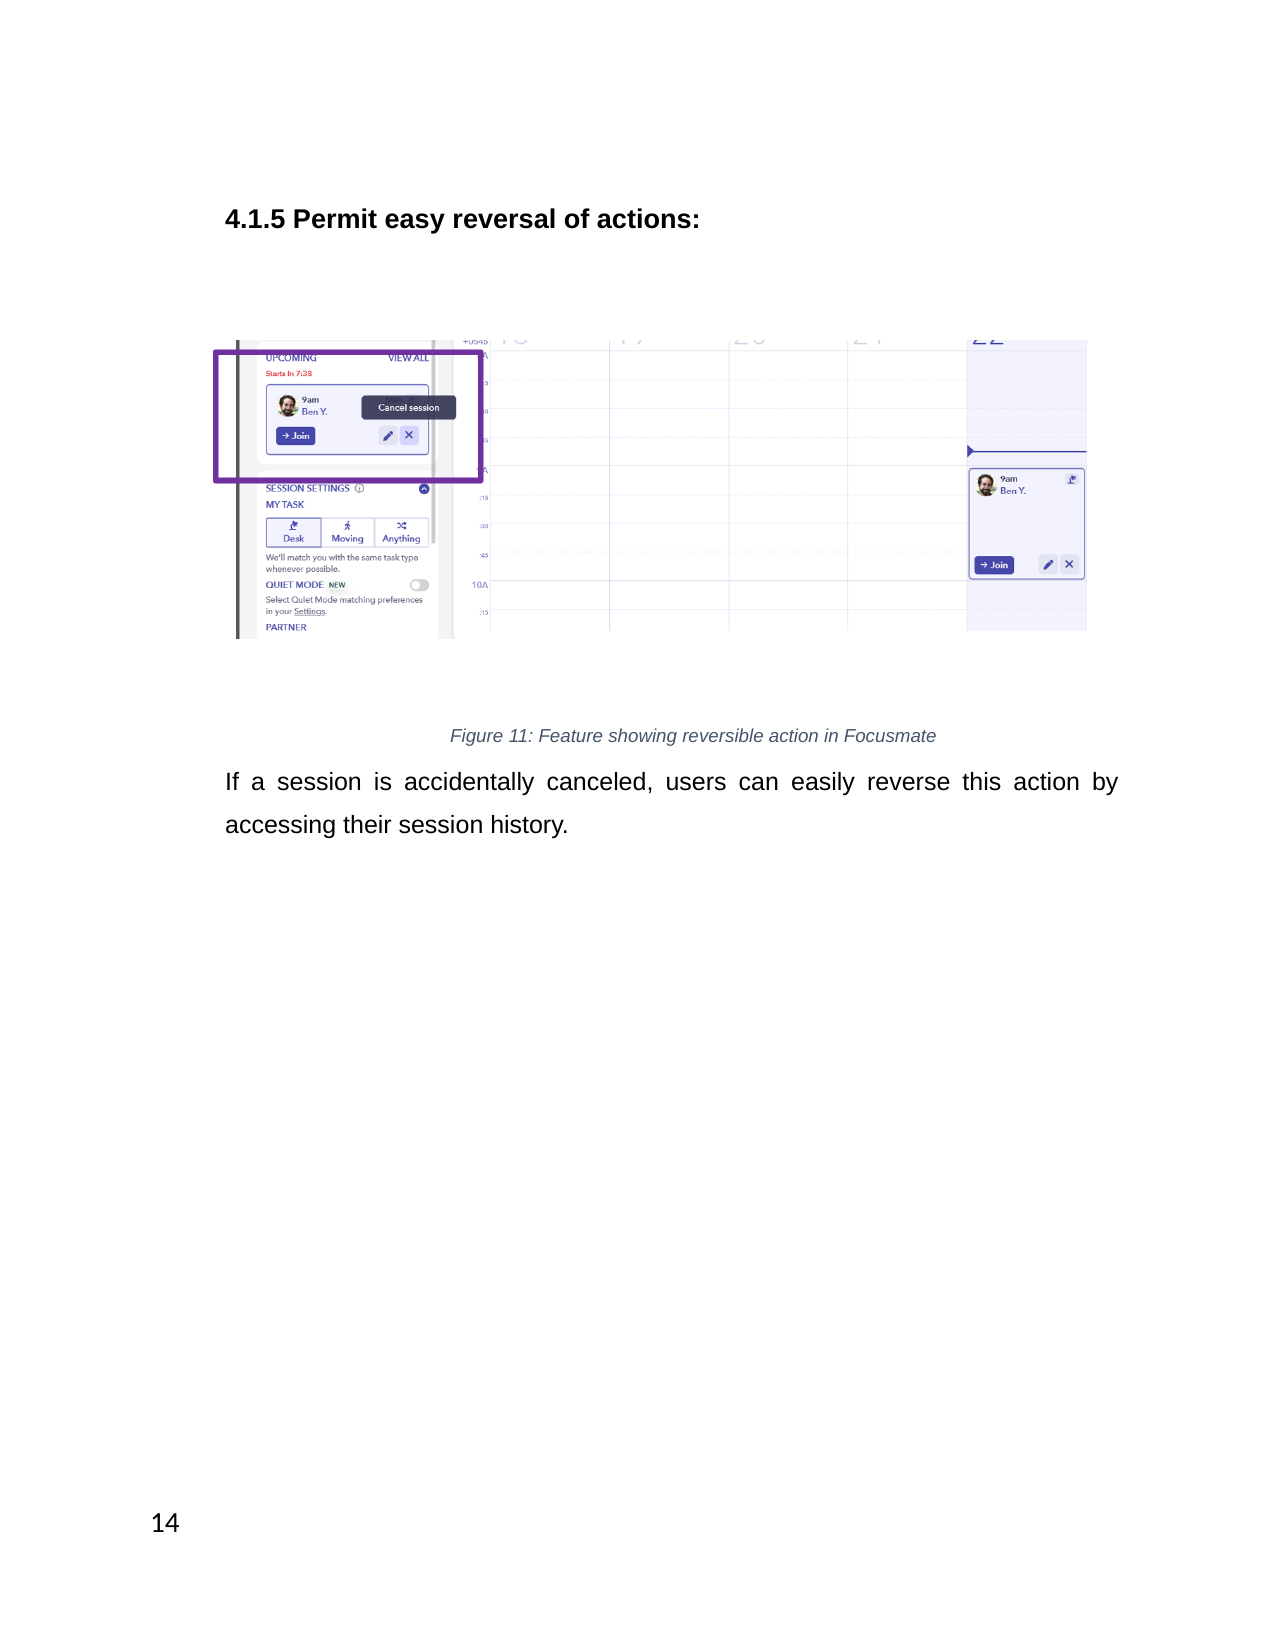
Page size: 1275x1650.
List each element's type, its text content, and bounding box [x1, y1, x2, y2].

subtitle 4.1.5 Permit easy reversal of actions: [150, 203, 1125, 234]
text If a session is accidentally canceled, users can easily reverse this action by accessing their session history. [225, 767, 1120, 839]
picture [150, 265, 1125, 691]
text Figure 11: Feature showing reversible action in Focusmate [375, 725, 1125, 746]
